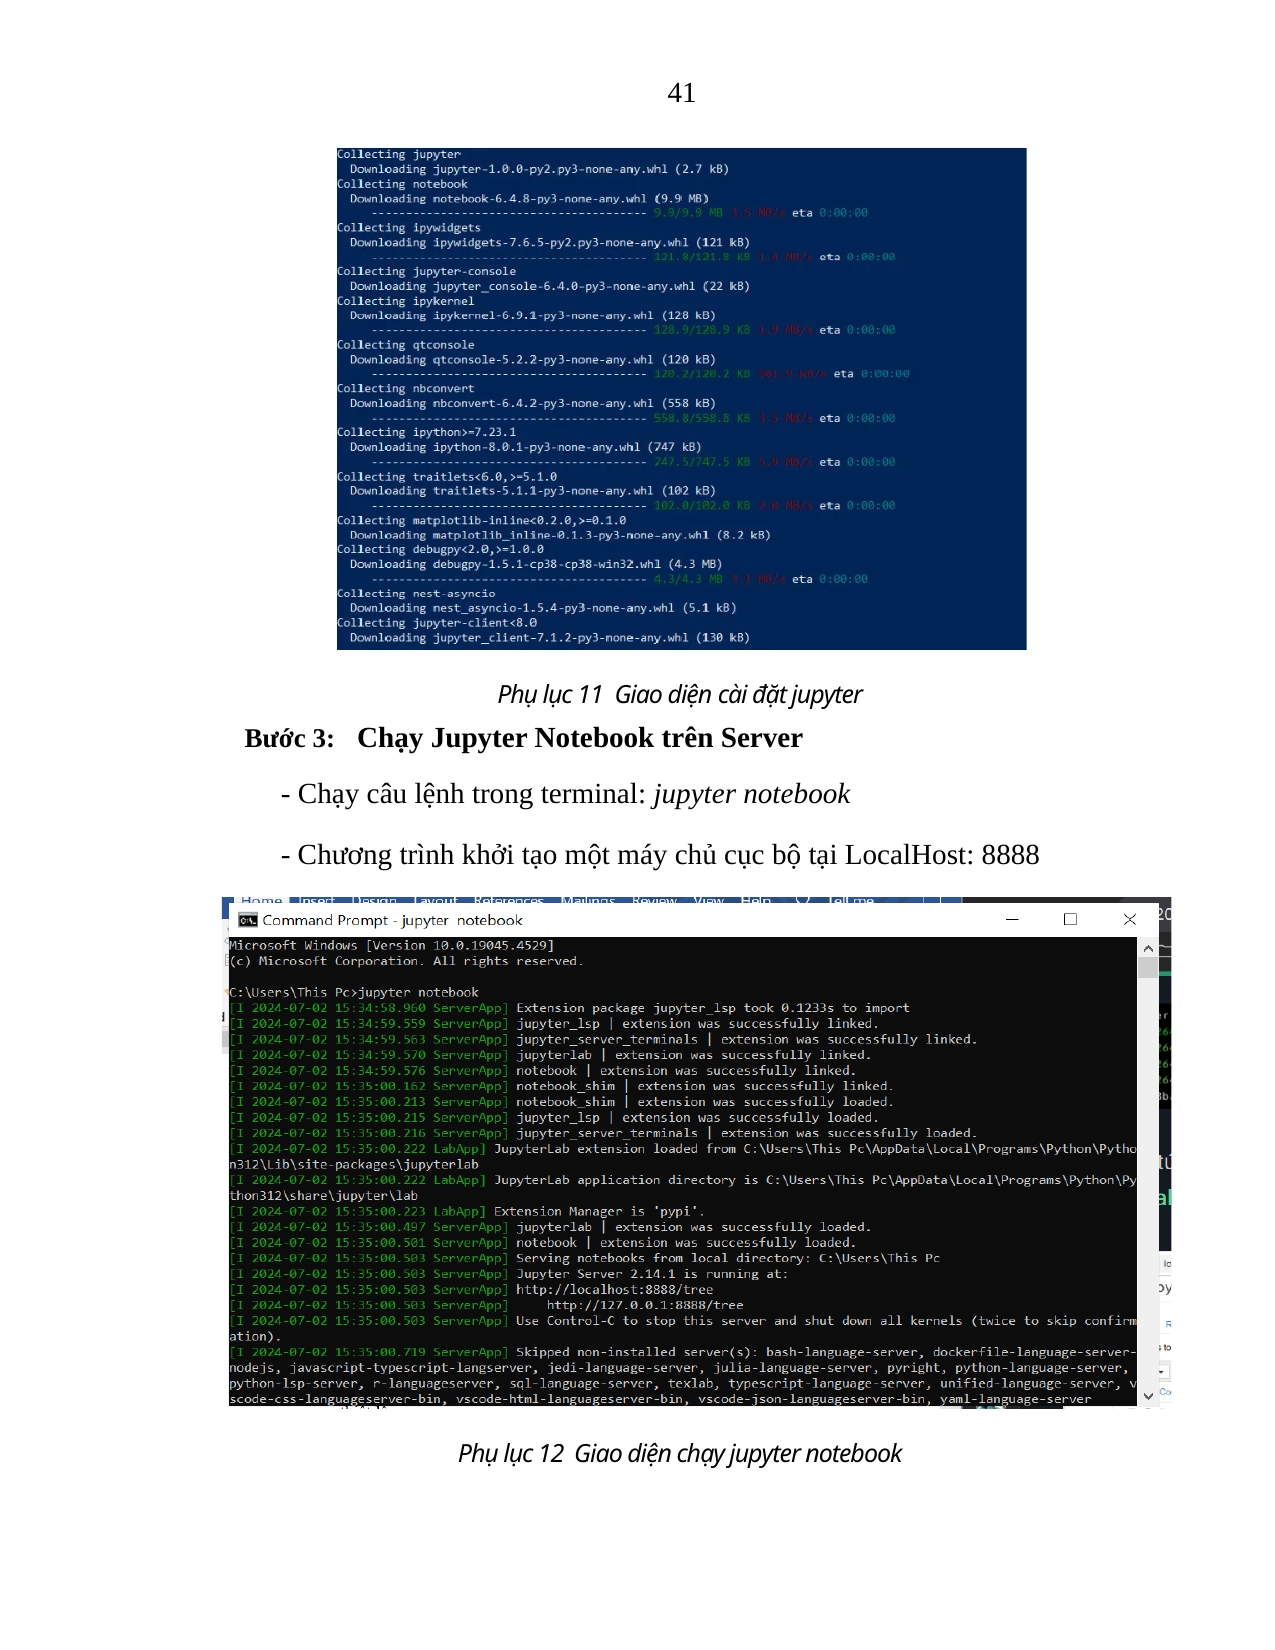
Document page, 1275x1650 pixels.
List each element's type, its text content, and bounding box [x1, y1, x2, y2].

text Phụ lục 11 Giao diện cài đặt jupyter [207, 676, 1157, 710]
list Chạy Jupyter Notebook trên Server [244, 721, 1157, 754]
picture [221, 897, 1172, 1409]
text - Chạy câu lệnh trong terminal: jupyter notebook [207, 777, 1157, 810]
text Phụ lục 12 Giao diện chạy jupyter notebook [207, 1436, 1157, 1470]
text - Chương trình khởi tạo một máy chủ cục bộ tại LocalHost: 8888 [207, 837, 1157, 870]
picture [337, 147, 1027, 650]
